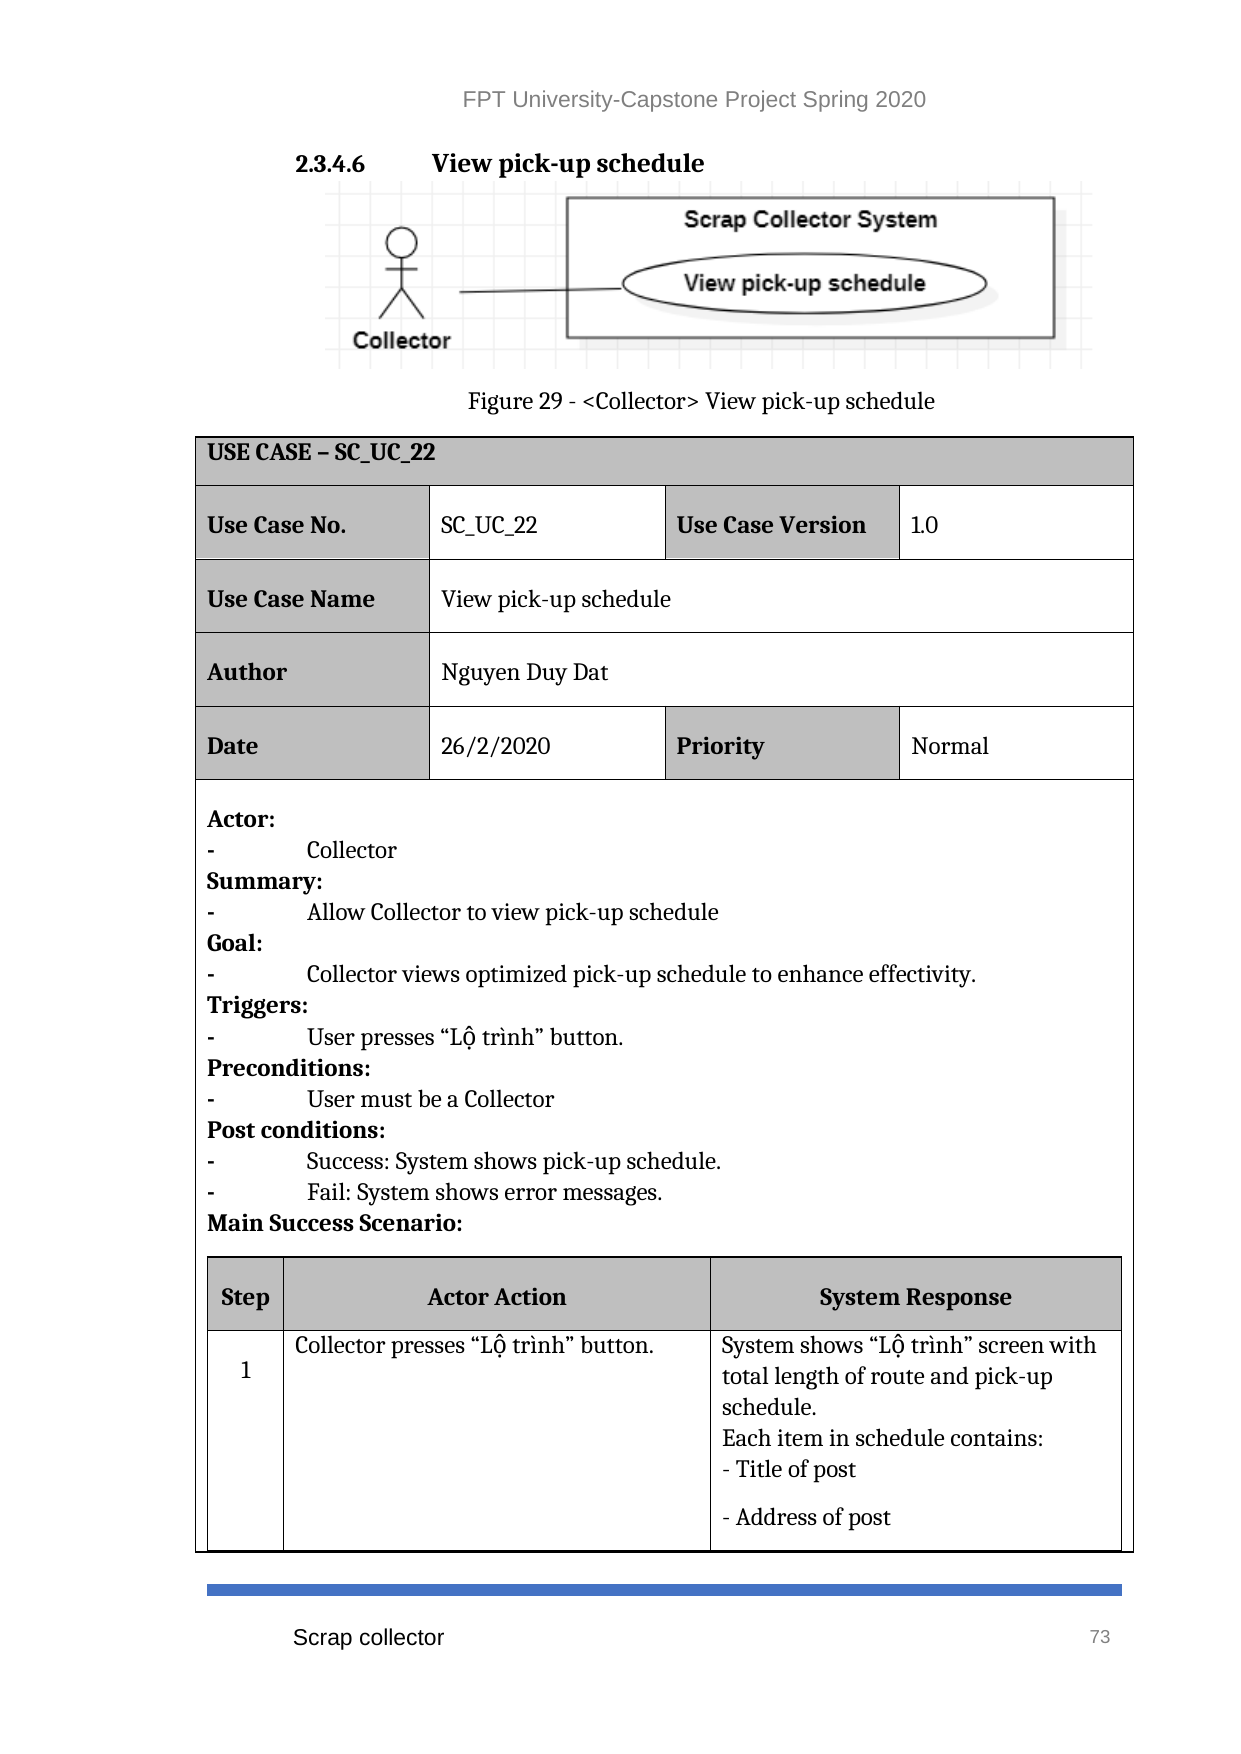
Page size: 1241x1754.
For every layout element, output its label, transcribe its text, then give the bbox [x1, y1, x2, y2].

table_cell 26/2/2020 [430, 707, 665, 779]
table_cell Priority [666, 707, 899, 779]
table_cell Use Case No. [196, 486, 429, 558]
text Figure 29 - <Collector> View pick-up schedule [207, 387, 1122, 416]
table_header USE CASE – SC_UC_22 [196, 438, 1133, 485]
table_cell 1.0 [900, 486, 1133, 558]
table_cell Nguyen Duy Dat [430, 633, 1133, 706]
table_cell Normal [900, 707, 1133, 779]
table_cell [196, 780, 1133, 1551]
table_cell SC_UC_22 [430, 486, 665, 558]
list View pick-up schedule [295, 148, 1122, 179]
table_cell Date [196, 707, 429, 779]
table_cell Use Case Name [196, 560, 429, 632]
table_cell View pick-up schedule [430, 560, 1133, 632]
table_cell Author [196, 633, 429, 706]
picture [325, 181, 1093, 369]
table_cell Use Case Version [666, 486, 899, 558]
